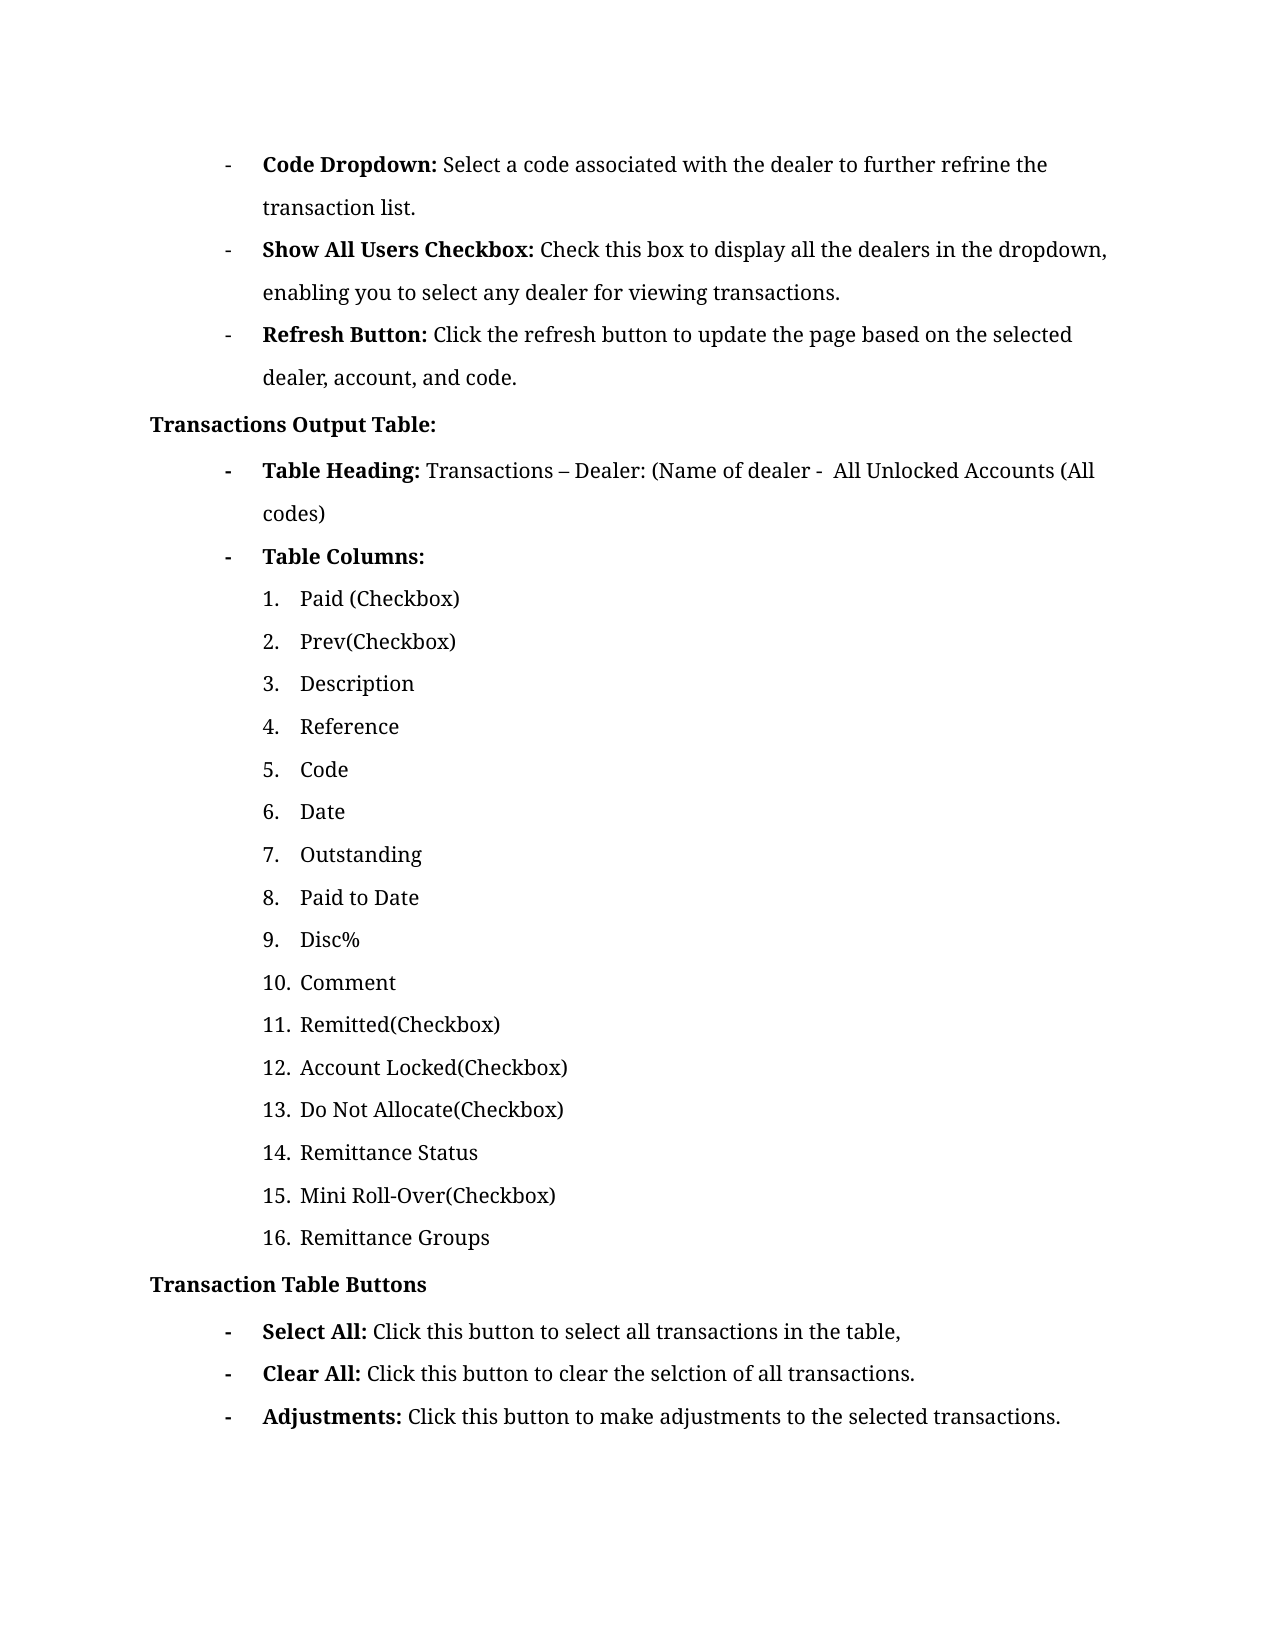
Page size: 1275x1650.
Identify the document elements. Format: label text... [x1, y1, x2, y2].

list Do Not Allocate(Checkbox) [262, 1096, 1125, 1124]
list Paid (Checkbox) [262, 584, 1125, 613]
list Outstanding [262, 840, 1125, 868]
list Table Heading: Transactions – Dealer: (Name of dealer - All Unlocked Accounts (All codes) [225, 457, 1125, 528]
list Paid to Date [262, 883, 1125, 911]
list Remittance Groups [262, 1223, 1125, 1252]
list Date [262, 797, 1125, 826]
list Remitted(Checkbox) [262, 1010, 1125, 1039]
list Refresh Button: Click the refresh button to update the page based on the selected dealer, account, and code. [225, 320, 1125, 391]
list Description [262, 669, 1125, 698]
list Select All: Click this button to select all transactions in the table, [225, 1317, 1125, 1345]
list Mini Roll-Over(Checkbox) [262, 1181, 1125, 1209]
list Reference [262, 712, 1125, 741]
list Clear All: Click this button to clear the selction of all transactions. [225, 1359, 1125, 1388]
list Show All Users Checkbox: Check this box to display all the dealers in the dropdown, enabling you to select any dealer for viewing transactions. [225, 235, 1125, 306]
list Account Locked(Checkbox) [262, 1053, 1125, 1081]
list Comment [262, 968, 1125, 996]
list Code Dropdown: Select a code associated with the dealer to further refrine the transaction list. [225, 150, 1125, 221]
text Transaction Table Buttons [150, 1270, 1125, 1299]
list Disc% [262, 925, 1125, 954]
list Table Columns: [225, 542, 1125, 570]
list Code [262, 755, 1125, 783]
text Transactions Output Table: [150, 410, 1125, 438]
list Prev(Checkbox) [262, 627, 1125, 655]
list Remittance Status [262, 1138, 1125, 1167]
list Adjustments: Click this button to make adjustments to the selected transactions. [225, 1402, 1125, 1431]
